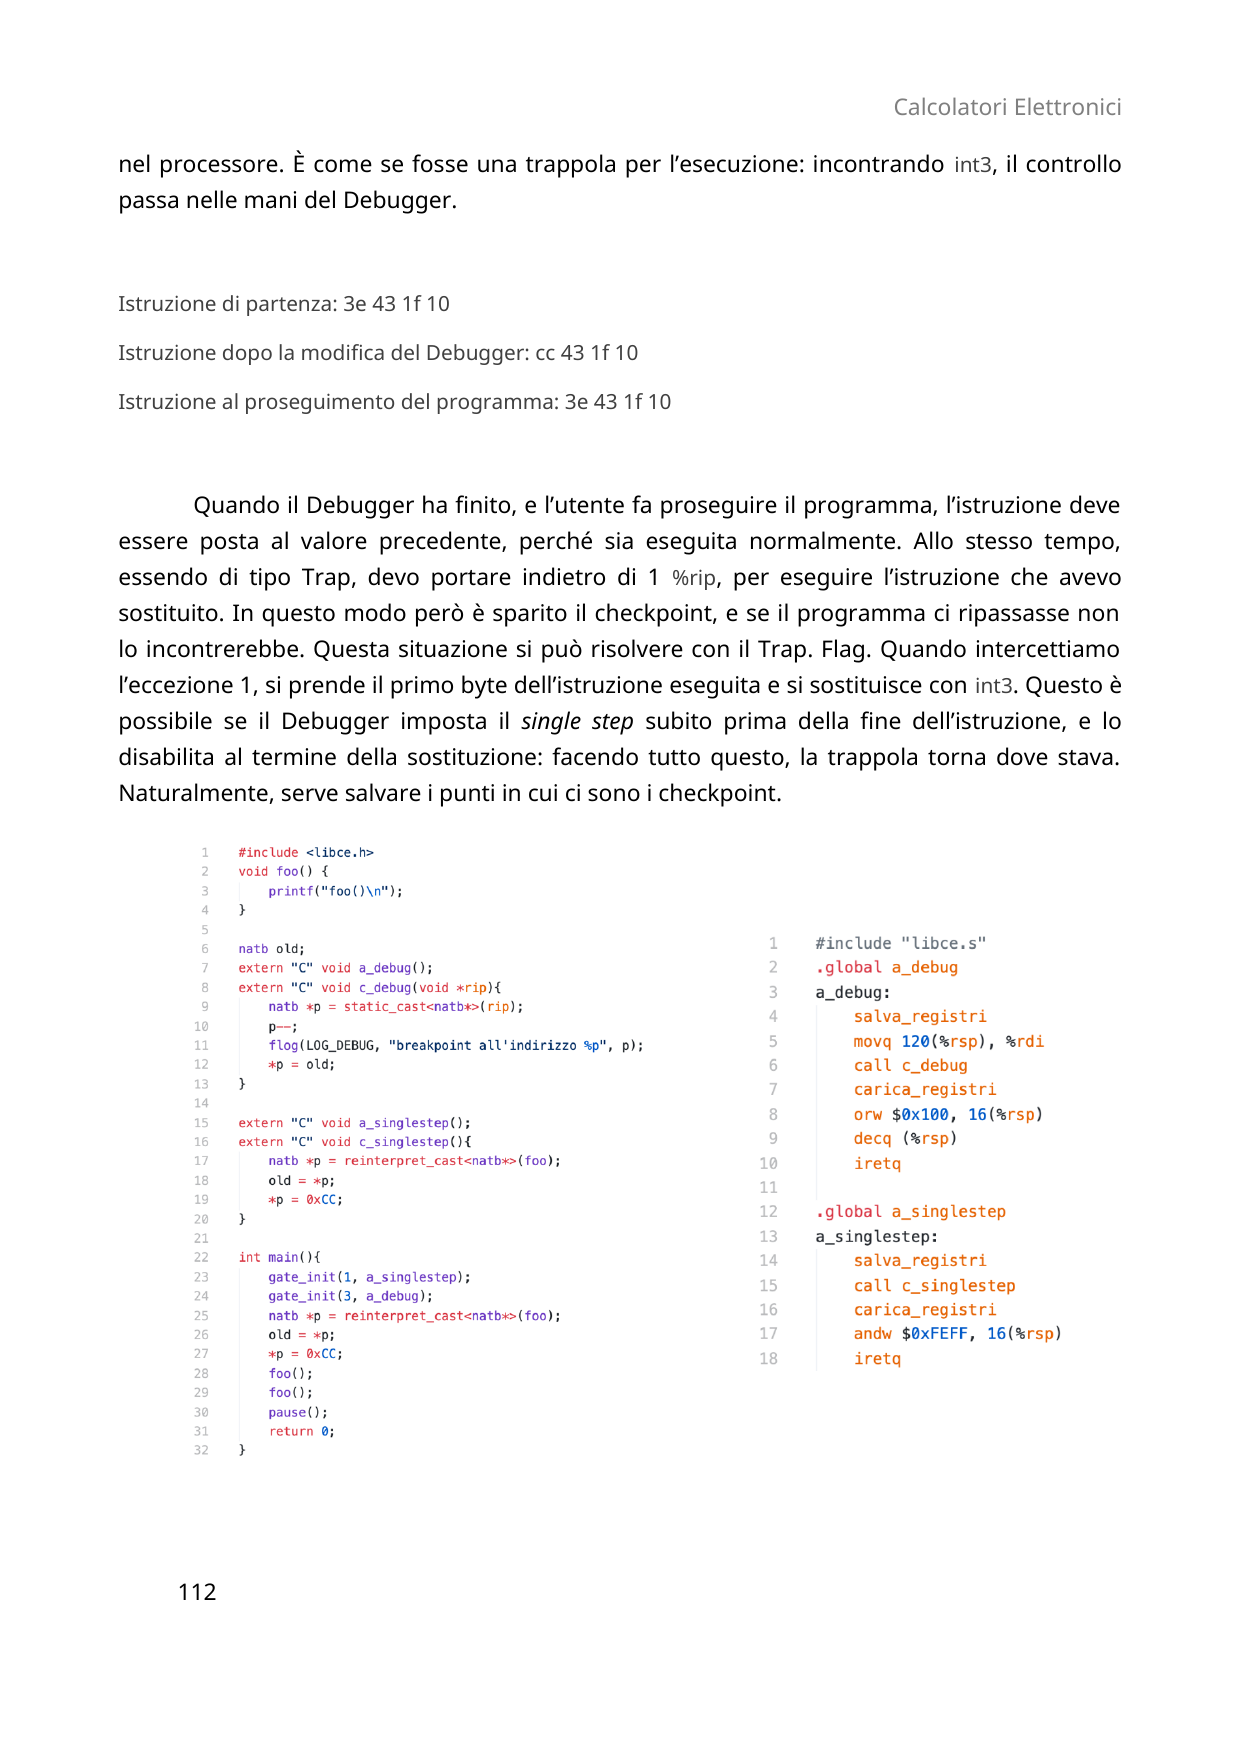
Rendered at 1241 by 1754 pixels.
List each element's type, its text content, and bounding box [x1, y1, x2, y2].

picture [752, 934, 1090, 1371]
table_header [660, 829, 1122, 1479]
text Istruzione dopo la modifica del Debugger: cc 43 1f 10 [118, 338, 1122, 366]
picture [188, 846, 650, 1459]
table_header [118, 829, 660, 1479]
text Istruzione di partenza: 3e 43 1f 10 [118, 289, 1122, 317]
text Quando il Debugger ha finito, e l’utente fa proseguire il programma, l’istruzione deve essere posta al valore precedente, perché sia eseguita normalmente. Allo stesso tempo, essendo di tipo Trap, devo portare indietro di 1 %rip, per eseguire l’istruzione che avevo sostituito. In questo modo però è sparito il checkpoint, e se il programma ci ripassasse non lo incontrerebbe. Questa situazione si può risolvere con il Trap. Flag. Quando intercettiamo l’eccezione 1, si prende il primo byte dell’istruzione eseguita e si sostituisce con int3. Questo è possibile se il Debugger imposta il single step subito prima della fine dell’istruzione, e lo disabilita al termine della sostituzione: facendo tutto questo, la trappola torna dove stava. Naturalmente, serve salvare i punti in cui ci sono i checkpoint. [118, 489, 1122, 808]
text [118, 148, 1122, 215]
text Istruzione al proseguimento del programma: 3e 43 1f 10 [118, 387, 1122, 416]
